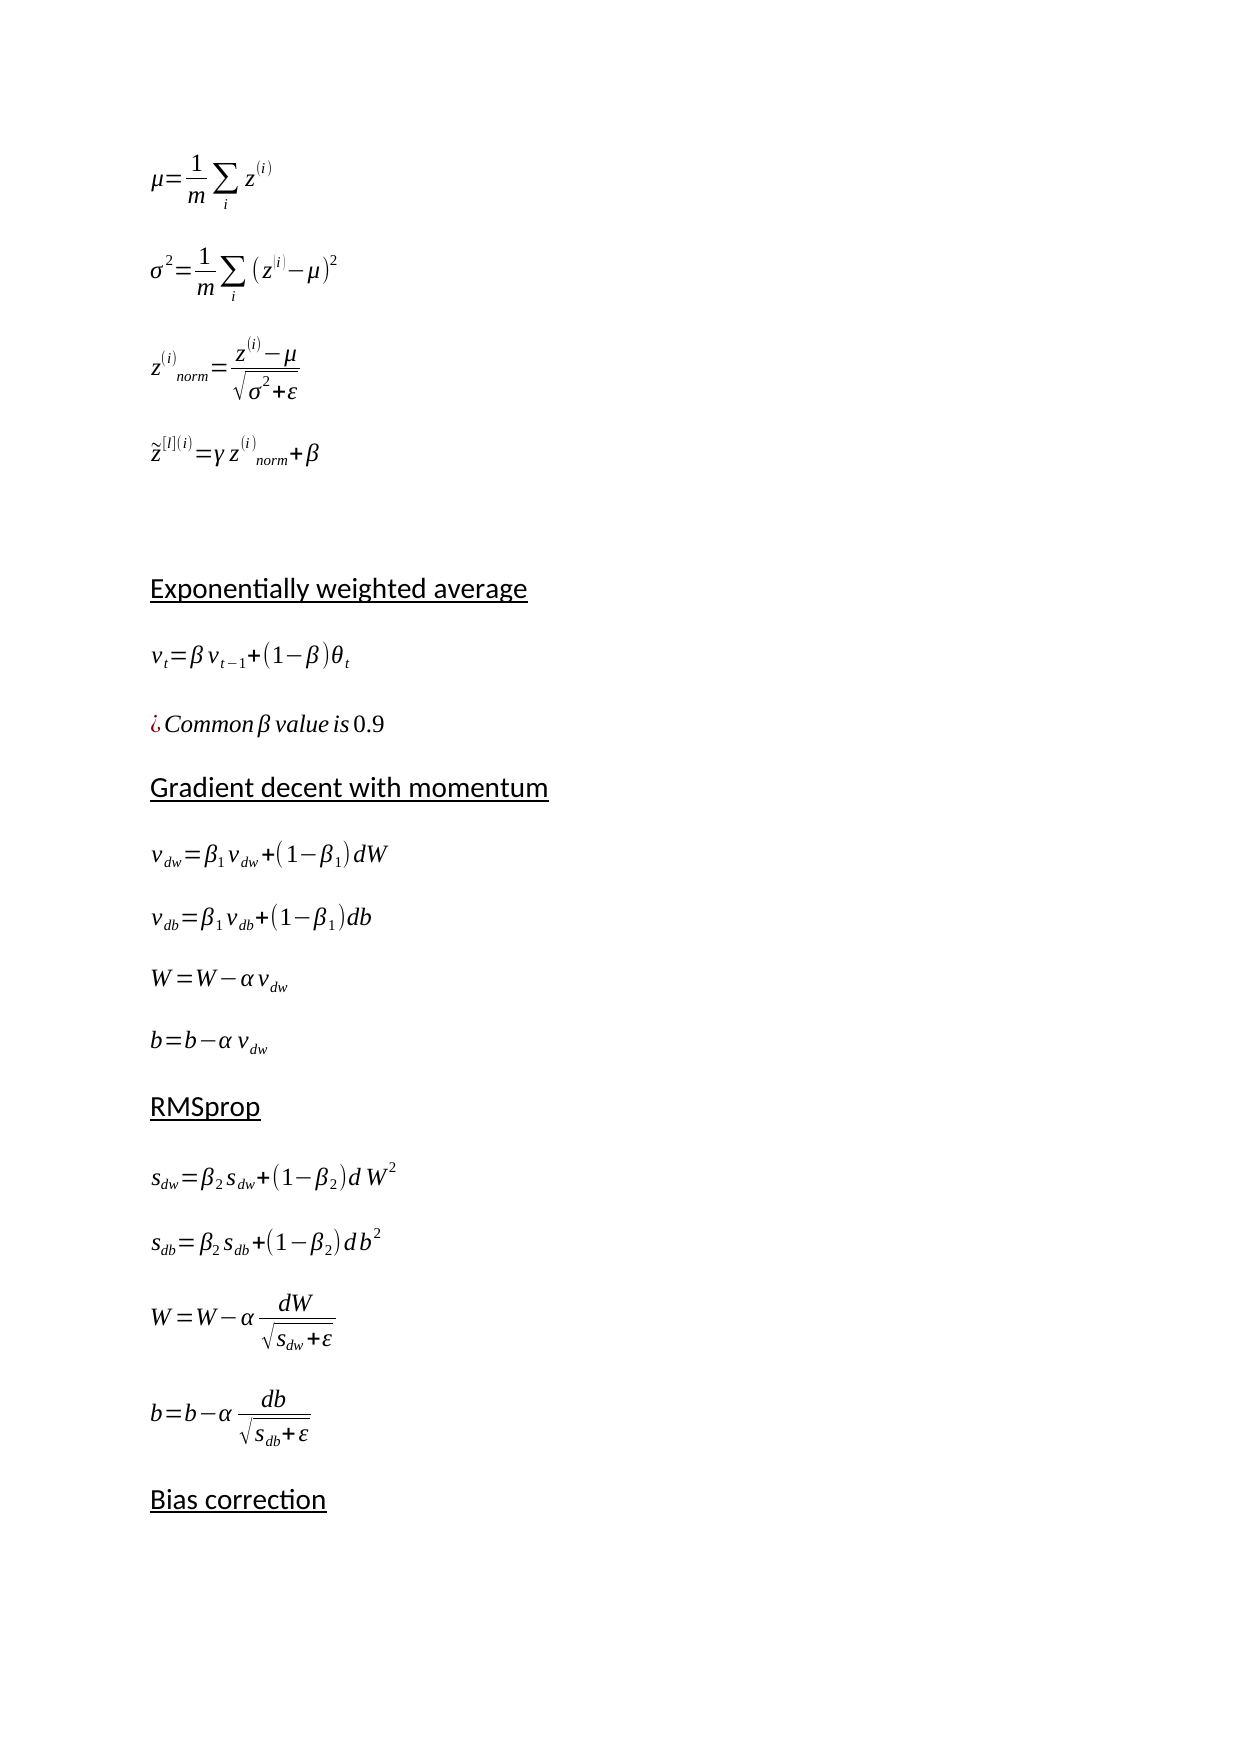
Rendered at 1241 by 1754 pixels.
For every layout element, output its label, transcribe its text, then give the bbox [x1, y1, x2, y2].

text Bias correction [150, 1481, 1090, 1517]
text Gradient decent with momentum [150, 769, 1090, 805]
text RMSprop [150, 1088, 1090, 1124]
text Exponentially weighted average [150, 570, 1090, 606]
